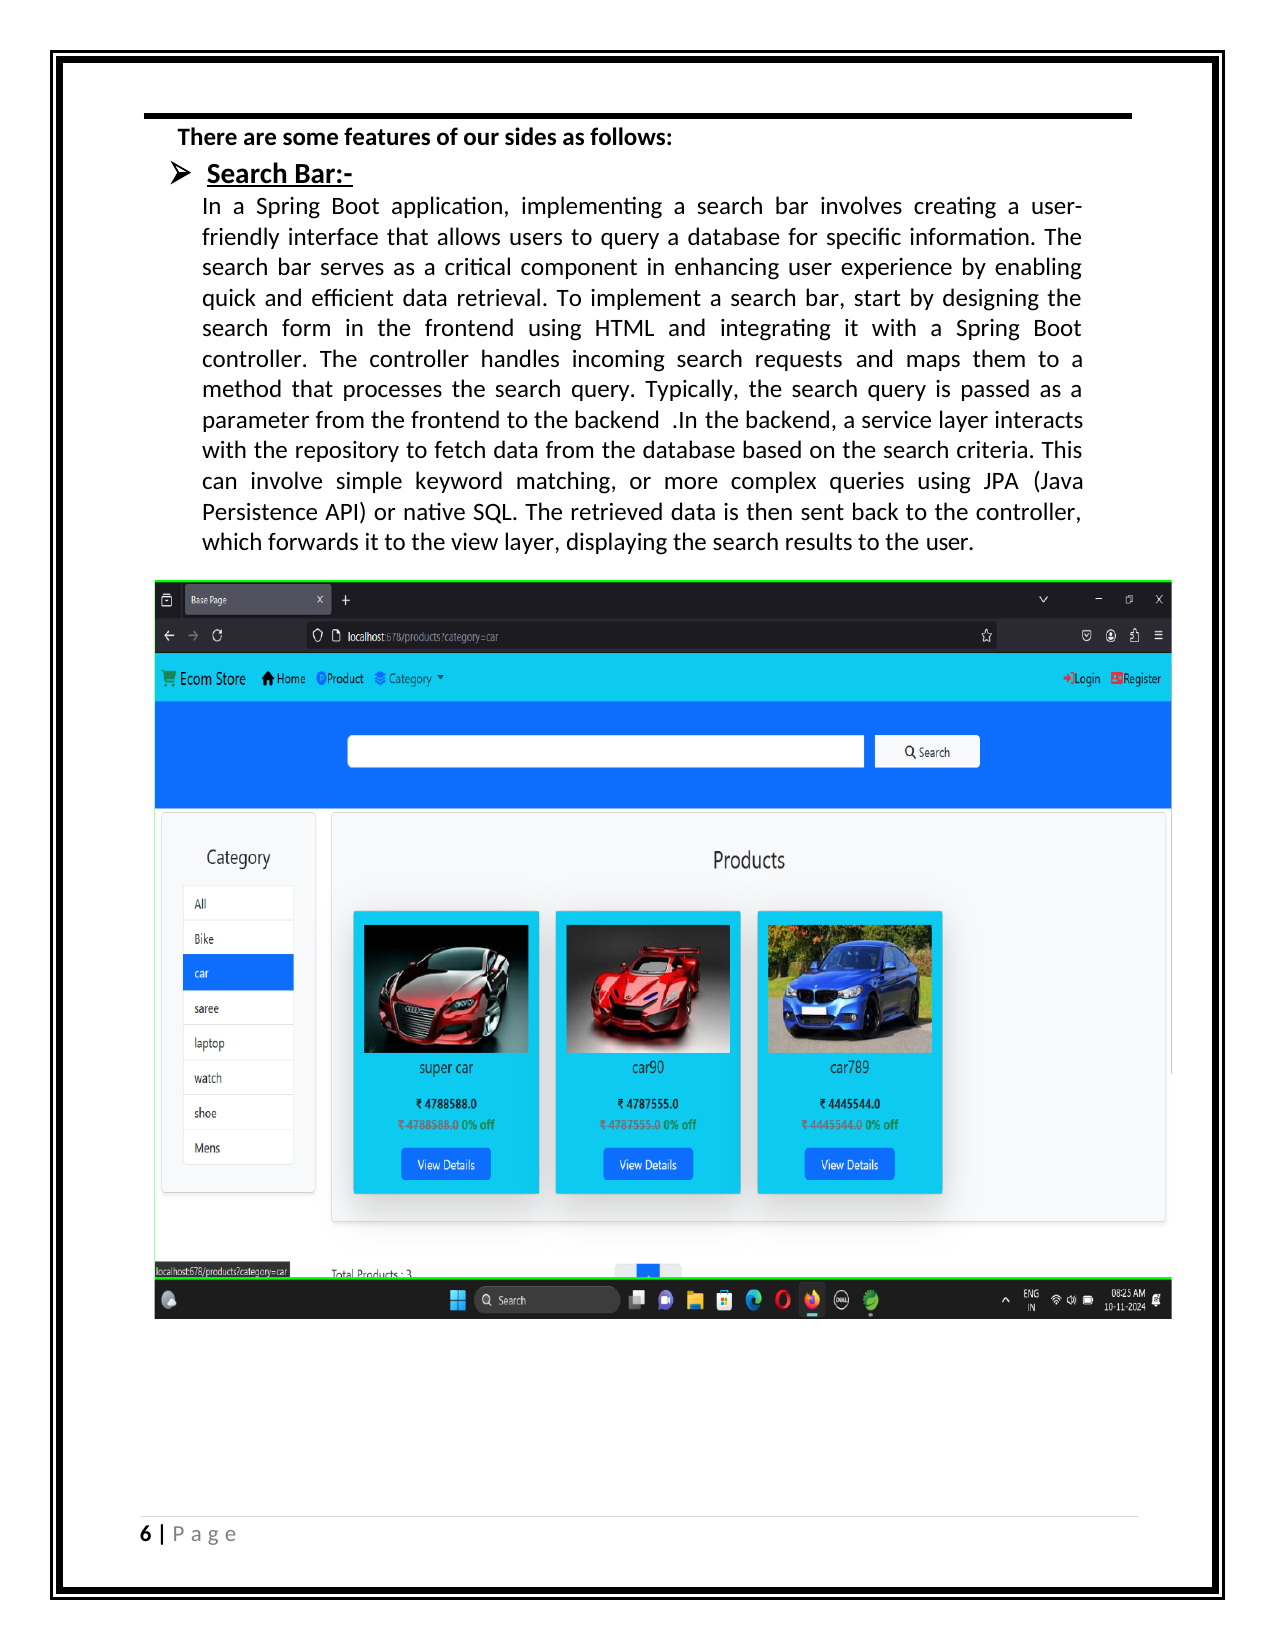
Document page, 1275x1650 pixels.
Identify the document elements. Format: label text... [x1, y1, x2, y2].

text There are some features of our sides as follows: [143, 114, 1132, 151]
picture [153, 580, 1172, 1317]
text In a Spring Boot application, implementing a search bar involves creating a user-friendly interface that allows users to query a database for specific information. The search bar serves as a critical component in enhancing user experience by enabling quick and efficient data retrieval. To implement a search bar, start by designing the search form in the frontend using HTML and integrating it with a Spring Boot controller. The controller handles incoming search requests and maps them to a method that processes the search query. Typically, the search query is passed as a parameter from the frontend to the backend .In the backend, a service layer interacts with the repository to fetch data from the database based on the search criteria. This can involve simple keyword matching, or more complex queries using JPA (Java Persistence API) or native SQL. The retrieved data is then sent back to the controller, which forwards it to the view layer, displaying the search results to the user. [202, 190, 1084, 557]
list Search Bar:- [169, 155, 1132, 190]
